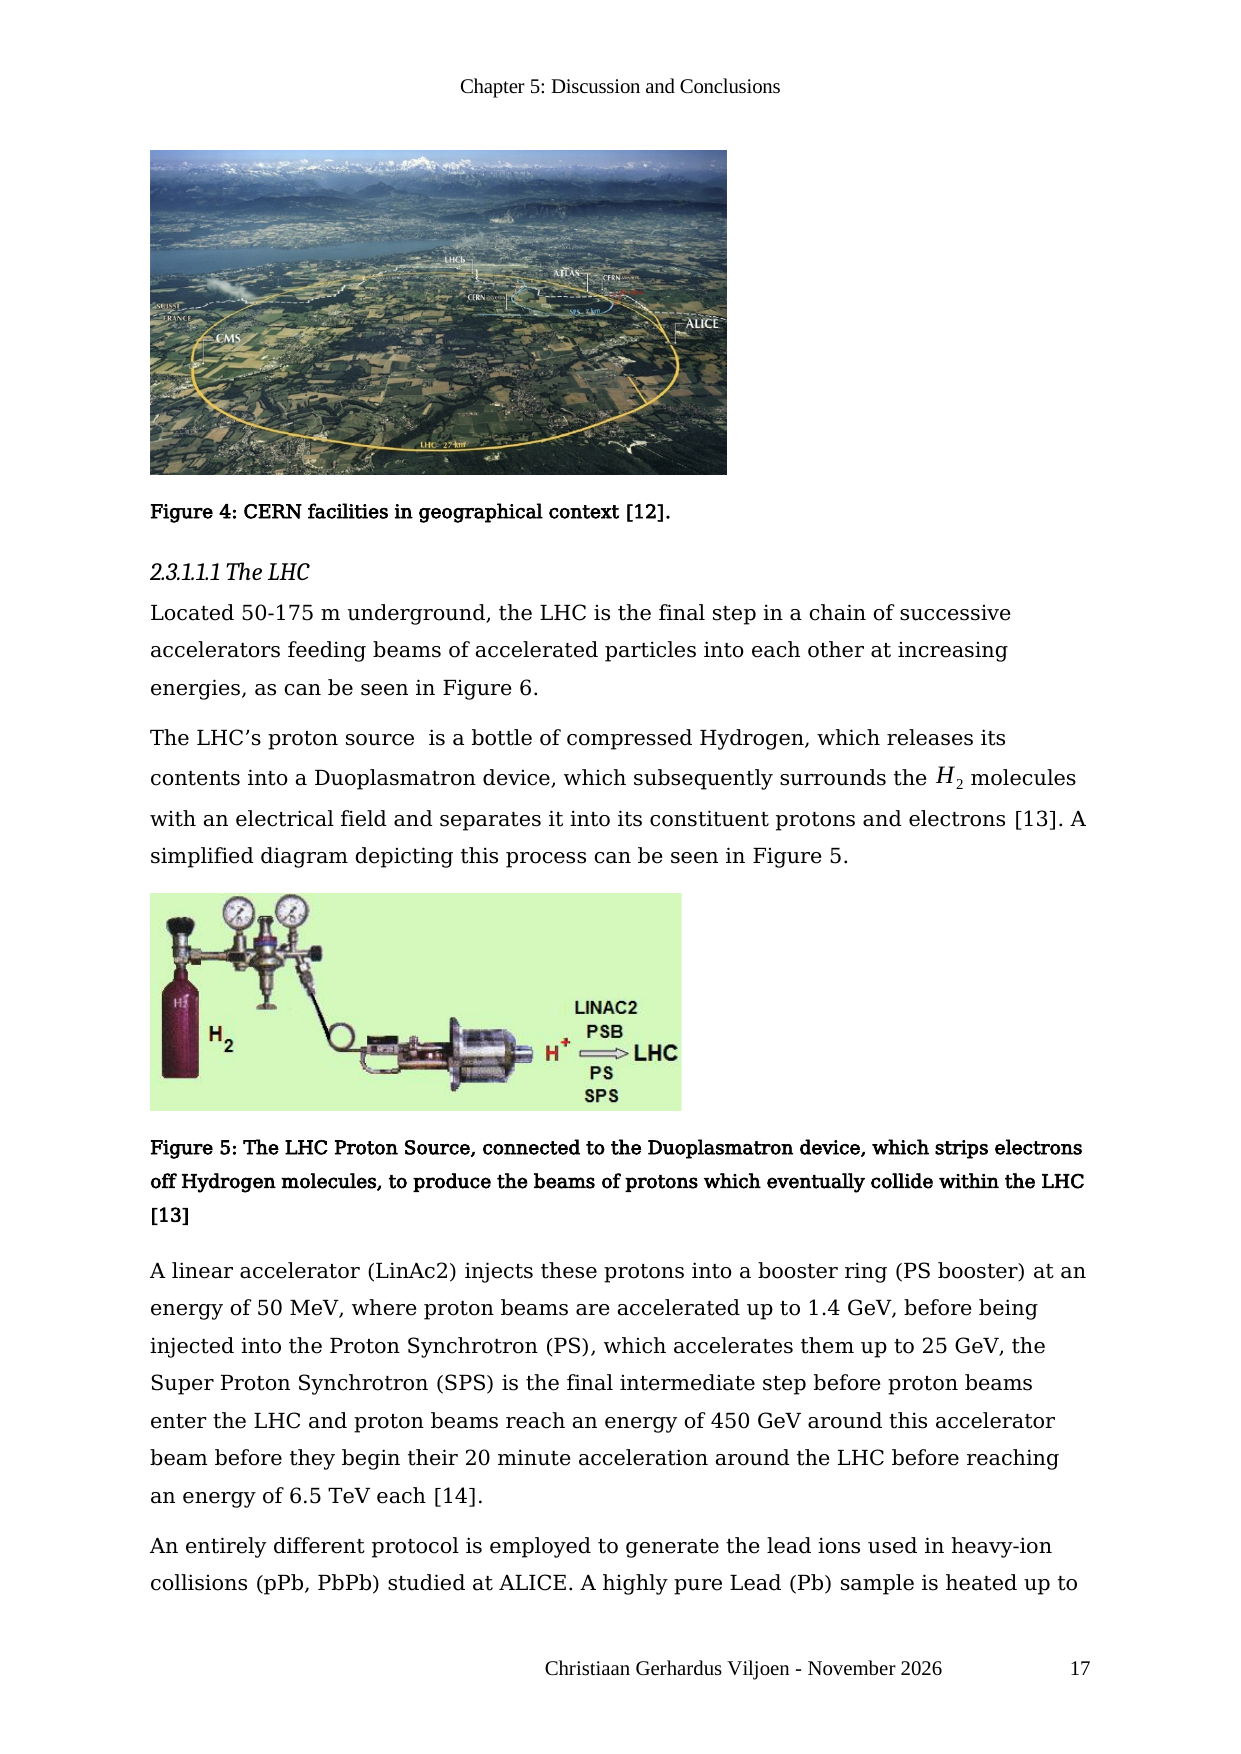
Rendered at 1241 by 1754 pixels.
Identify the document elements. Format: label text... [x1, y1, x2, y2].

text Figure 5: The LHC Proton Source, connected to the Duoplasmatron device, which strips electrons off Hydrogen molecules, to produce the beams of protons which eventually collide within the LHC [150, 1135, 1090, 1225]
text Figure 4: CERN facilities in geographical context . [150, 499, 1090, 522]
text A linear accelerator (LinAc2) injects these protons into a booster ring (PS booster) at an energy of 50 MeV, where proton beams are accelerated up to 1.4 GeV, before being injected into the Proton Synchrotron (PS), which accelerates them up to 25 GeV, the Super Proton Synchrotron (SPS) is the final intermediate step before proton beams enter the LHC and proton beams reach an energy of 450 GeV around this accelerator beam before they begin their 20 minute acceleration around the LHC before reaching an energy of 6.5 TeV each . [150, 1257, 1090, 1507]
picture [150, 893, 682, 1111]
text Located 50-175 m underground, the LHC is the final step in a chain of successive accelerators feeding beams of accelerated particles into each other at increasing energies, as can be seen in Figure 6. [150, 599, 1090, 699]
text The LHC’s proton source is a bottle of compressed Hydrogen, which releases its contents into a Duoplasmatron device, which subsequently surrounds the molecules with an electrical field and separates it into its constituent protons and electrons . A simplified diagram depicting this process can be seen in Figure 5. [150, 724, 1090, 868]
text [150, 1532, 1090, 1595]
subtitle The LHC [150, 558, 1090, 587]
picture [150, 150, 727, 475]
